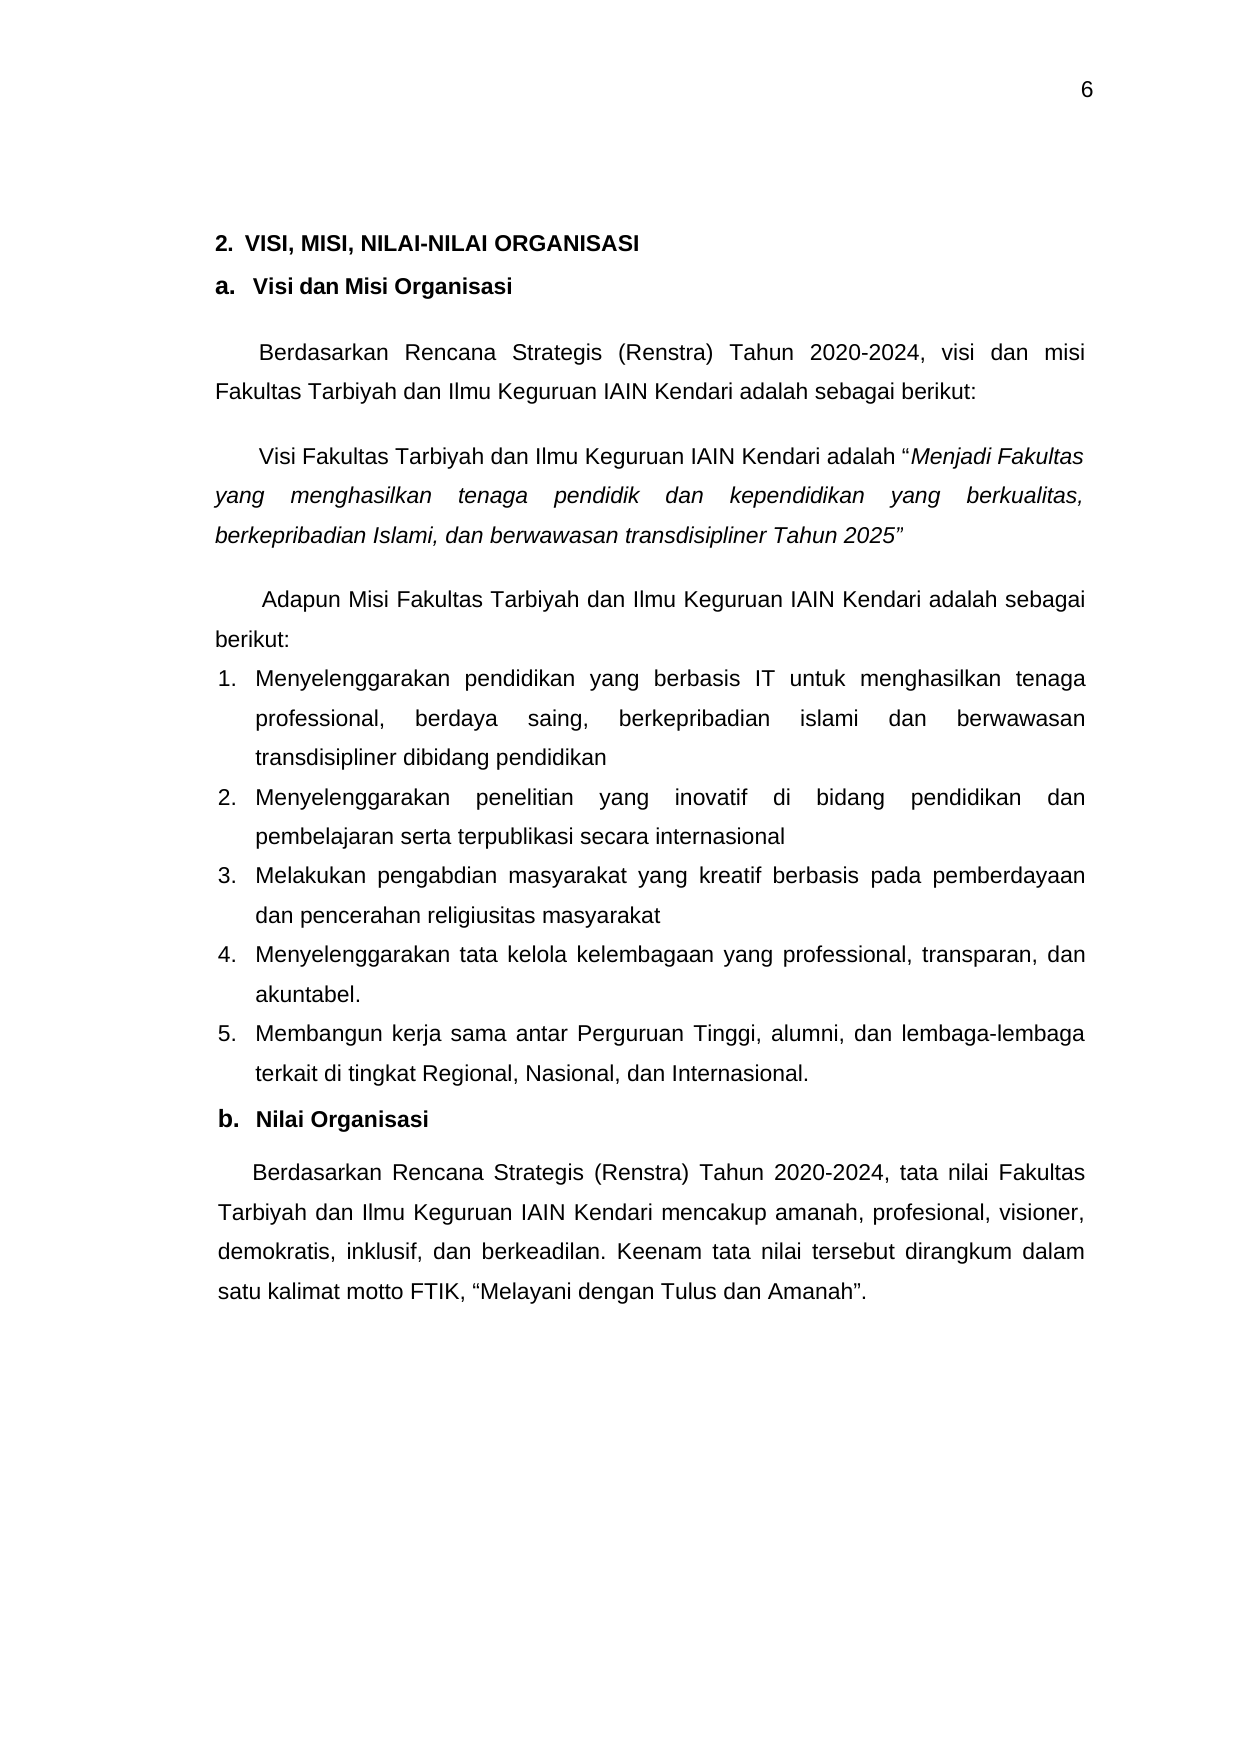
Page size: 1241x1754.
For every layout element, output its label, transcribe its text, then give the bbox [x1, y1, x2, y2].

subtitle Nilai Organisasi [218, 1103, 1086, 1132]
list Visi Fakultas Tarbiyah dan Ilmu Keguruan IAIN Kendari adalah “Menjadi Fakultas yang menghasilkan tenaga pendidik dan kependidikan yang berkualitas, berkepribadian Islami, dan berwawasan transdisipliner Tahun 2025” [215, 443, 1086, 548]
list Berdasarkan Rencana Strategis (Renstra) Tahun 2020-2024, tata nilai Fakultas Tarbiyah dan Ilmu Keguruan IAIN Kendari mencakup amanah, profesional, visioner, demokratis, inklusif, dan berkeadilan. Keenam tata nilai tersebut dirangkum dalam satu kalimat motto FTIK, “Melayani dengan Tulus dan Amanah”. [218, 1159, 1086, 1304]
list Berdasarkan Rencana Strategis (Renstra) Tahun 2020-2024, visi dan misi Fakultas Tarbiyah dan Ilmu Keguruan IAIN Kendari adalah sebagai berikut: [215, 339, 1086, 404]
text Adapun Misi Fakultas Tarbiyah dan Ilmu Keguruan IAIN Kendari adalah sebagai berikut: [215, 586, 1086, 652]
list Menyelenggarakan penelitian yang inovatif di bidang pendidikan dan pembelajaran serta terpublikasi secara internasional [218, 783, 1086, 849]
list Menyelenggarakan pendidikan yang berbasis IT untuk menghasilkan tenaga professional, berdaya saing, berkepribadian islami dan berwawasan transdisipliner dibidang pendidikan [218, 665, 1086, 770]
list Visi dan Misi Organisasi [215, 271, 1093, 299]
list Melakukan pengabdian masyarakat yang kreatif berbasis pada pemberdayaan dan pencerahan religiusitas masyarakat [218, 862, 1086, 928]
list Menyelenggarakan tata kelola kelembagaan yang professional, transparan, dan akuntabel. [218, 941, 1086, 1007]
list Membangun kerja sama antar Perguruan Tinggi, alumni, dan lembaga-lembaga terkait di tingkat Regional, Nasional, dan Internasional. [218, 1020, 1086, 1086]
subtitle VISI, MISI, NILAI-NILAI ORGANISASI [215, 230, 1093, 256]
